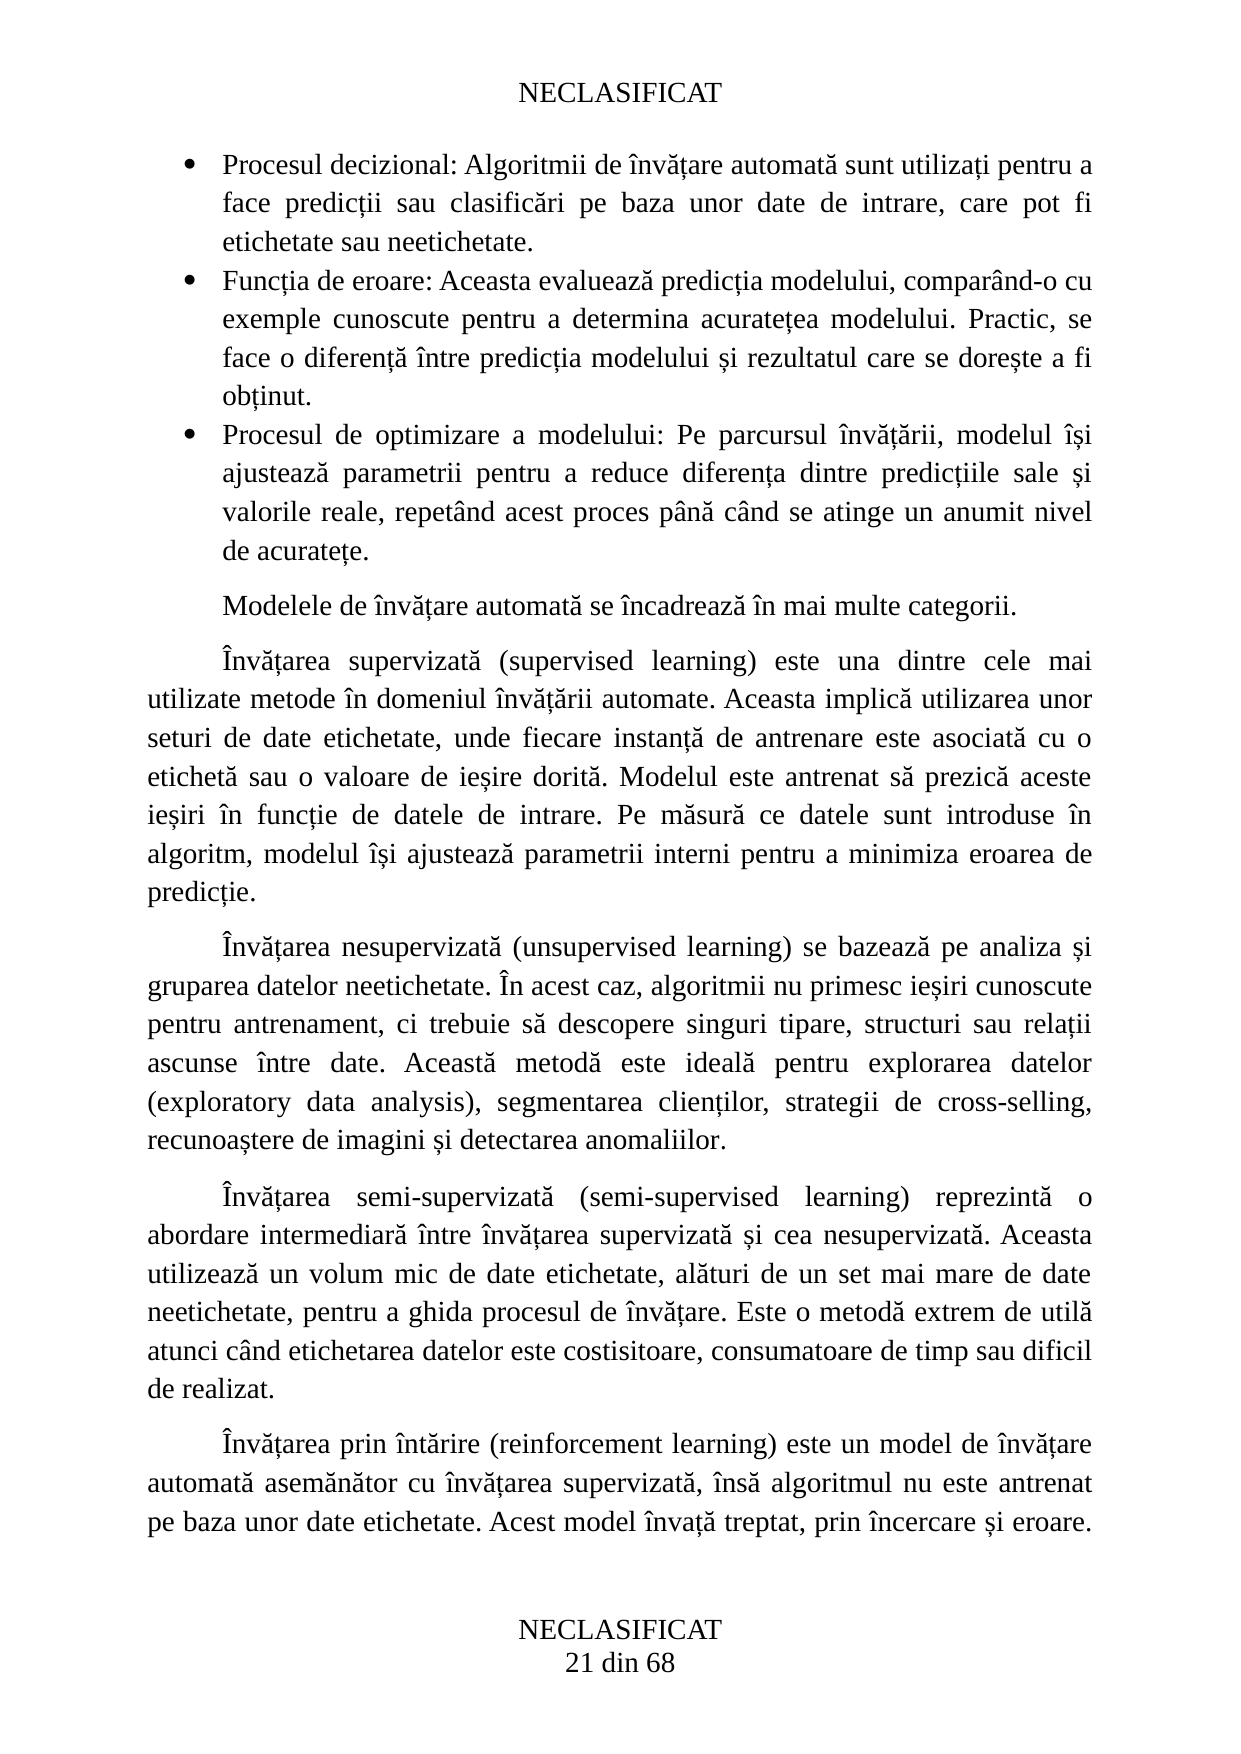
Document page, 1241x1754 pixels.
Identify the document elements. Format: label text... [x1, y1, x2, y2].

list Funcția de eroare: Aceasta evaluează predicția modelului, comparând-o cu exemple cunoscute pentru a determina acuratețea modelului. Practic, se face o diferență între predicția modelului și rezultatul care se dorește a fi obținut. [184, 263, 1093, 412]
list Procesul de optimizare a modelului: Pe parcursul învățării, modelul își ajustează parametrii pentru a reduce diferența dintre predicțiile sale și valorile reale, repetând acest proces până când se atinge un anumit nivel de acuratețe. [184, 417, 1093, 566]
text Învățarea supervizată (supervised learning) este una dintre cele mai utilizate metode în domeniul învățării automate. Aceasta implică utilizarea unor seturi de date etichetate, unde fiecare instanță de antrenare este asociată cu o etichetă sau o valoare de ieșire dorită. Modelul este antrenat să prezică aceste ieșiri în funcție de datele de intrare. Pe măsură ce datele sunt introduse în algoritm, modelul își ajustează parametrii interni pentru a minimiza eroarea de predicție. [147, 643, 1093, 908]
text Învățarea semi-supervizată (semi-supervised learning) reprezintă o abordare intermediară între învățarea supervizată și cea nesupervizată. Aceasta utilizează un volum mic de date etichetate, alături de un set mai mare de date neetichetate, pentru a ghida procesul de învățare. Este o metodă extrem de utilă atunci când etichetarea datelor este costisitoare, consumatoare de timp sau dificil de realizat. [147, 1179, 1093, 1405]
list Procesul decizional: Algoritmii de învățare automată sunt utilizați pentru a face predicții sau clasificări pe baza unor date de intrare, care pot fi etichetate sau neetichetate. [184, 147, 1093, 258]
text Învățarea nesupervizată (unsupervised learning) se bazează pe analiza și gruparea datelor neetichetate. În acest caz, algoritmii nu primesc ieșiri cunoscute pentru antrenament, ci trebuie să descopere singuri tipare, structuri sau relații ascunse între date. Această metodă este ideală pentru explorarea datelor (exploratory data analysis), segmentarea clienților, strategii de cross-selling, recunoaștere de imagini și detectarea anomaliilor. [147, 929, 1093, 1157]
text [147, 1427, 1093, 1537]
text Modelele de învățare automată se încadrează în mai multe categorii. [147, 588, 1093, 621]
